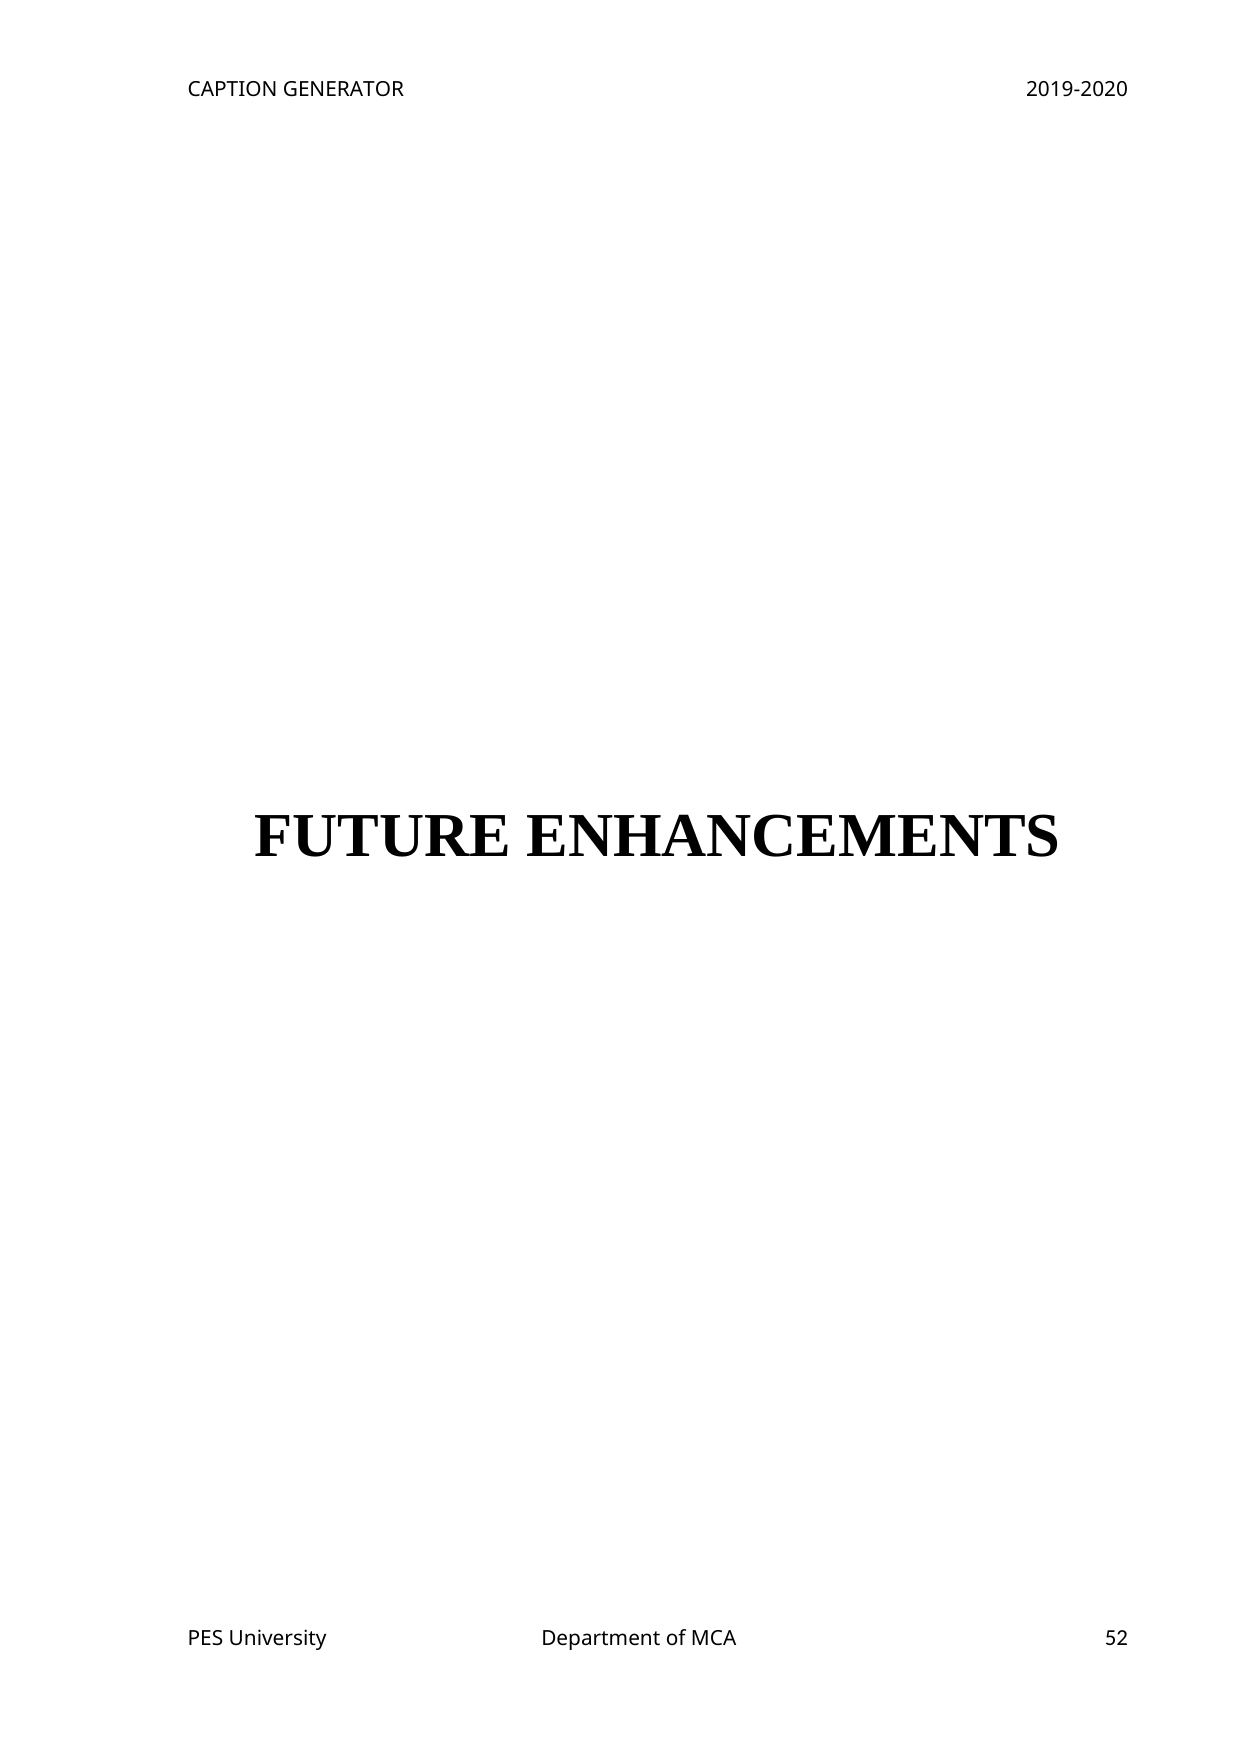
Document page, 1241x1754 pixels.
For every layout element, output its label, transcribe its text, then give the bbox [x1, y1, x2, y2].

text FUTURE ENHANCEMENTS [187, 797, 1128, 869]
